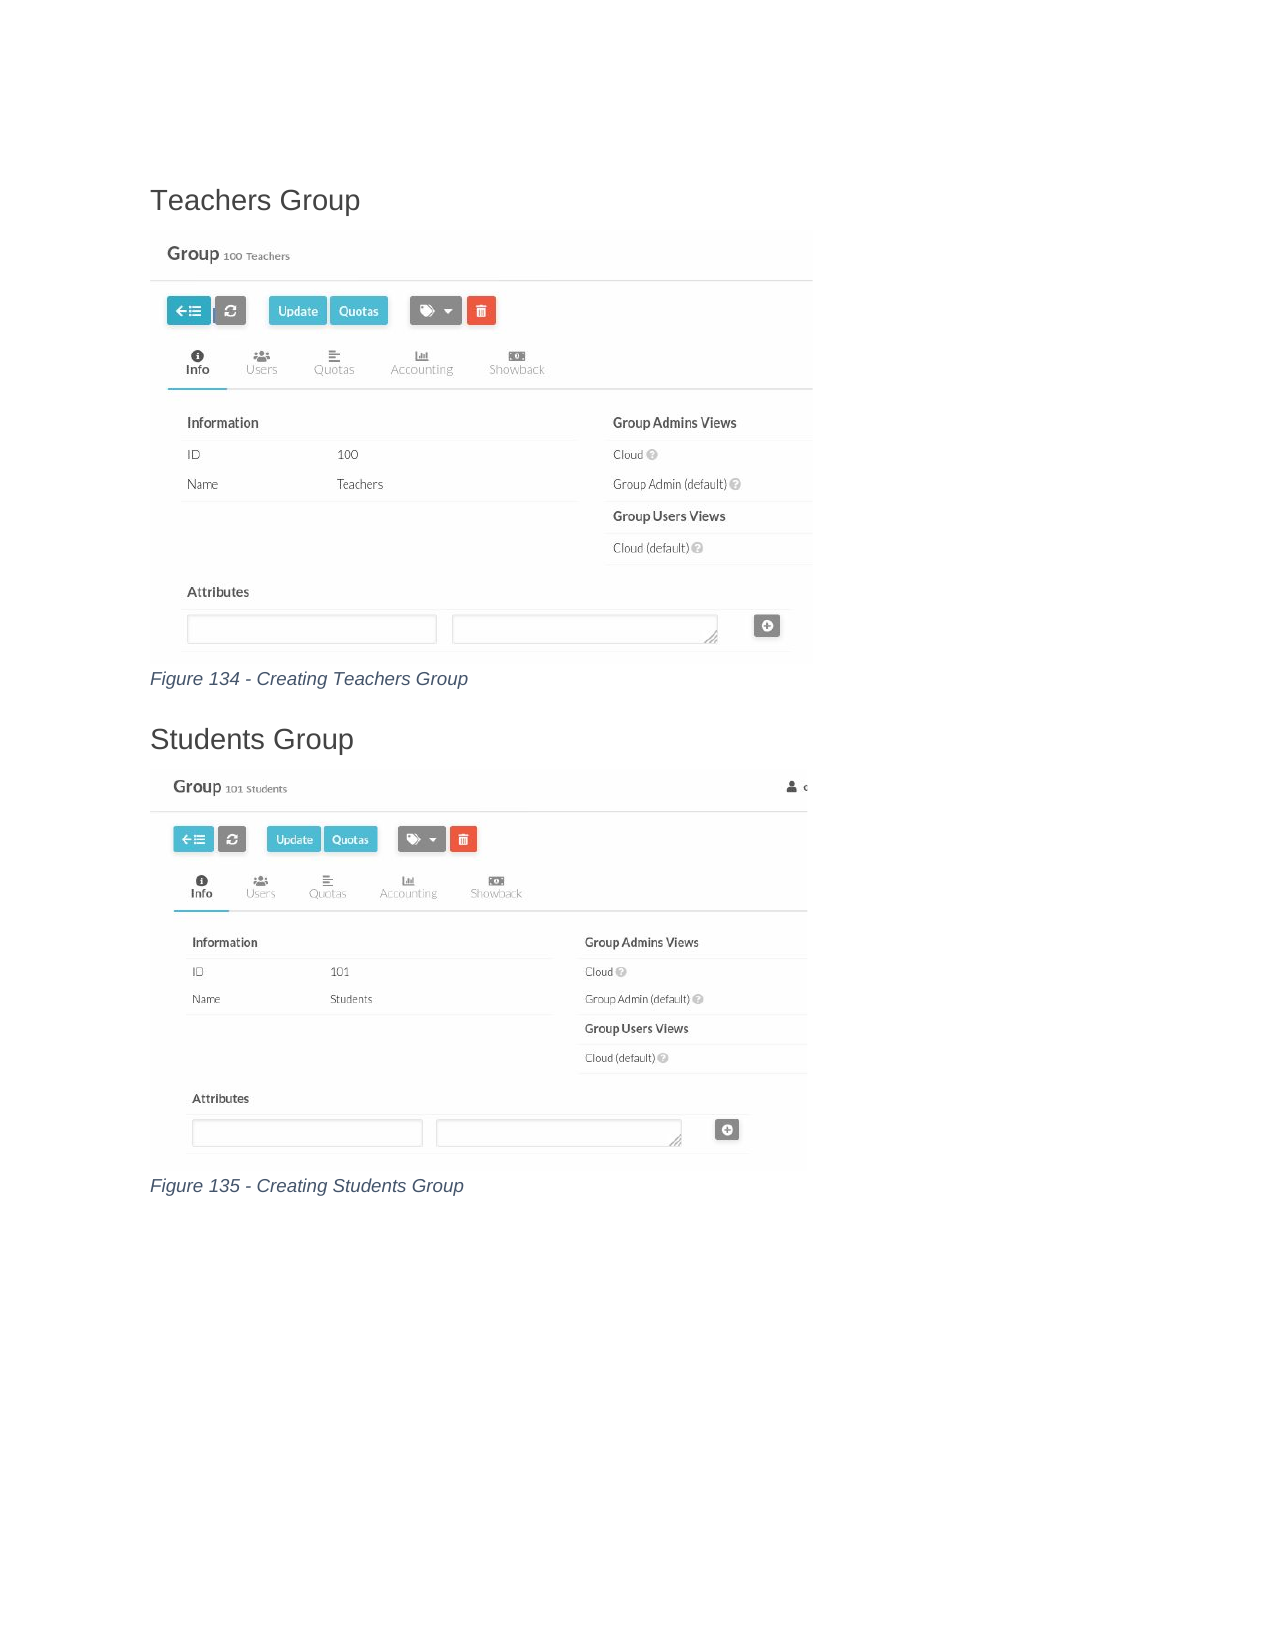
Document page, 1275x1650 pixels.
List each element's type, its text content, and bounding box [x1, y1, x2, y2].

text Figure 135 - Creating Students Group [150, 1175, 1125, 1196]
picture [150, 769, 808, 1171]
picture [150, 230, 813, 664]
subtitle Teachers Group [150, 183, 1125, 217]
subtitle Students Group [150, 722, 1125, 756]
text Figure 134 - Creating Teachers Group [150, 667, 1125, 689]
